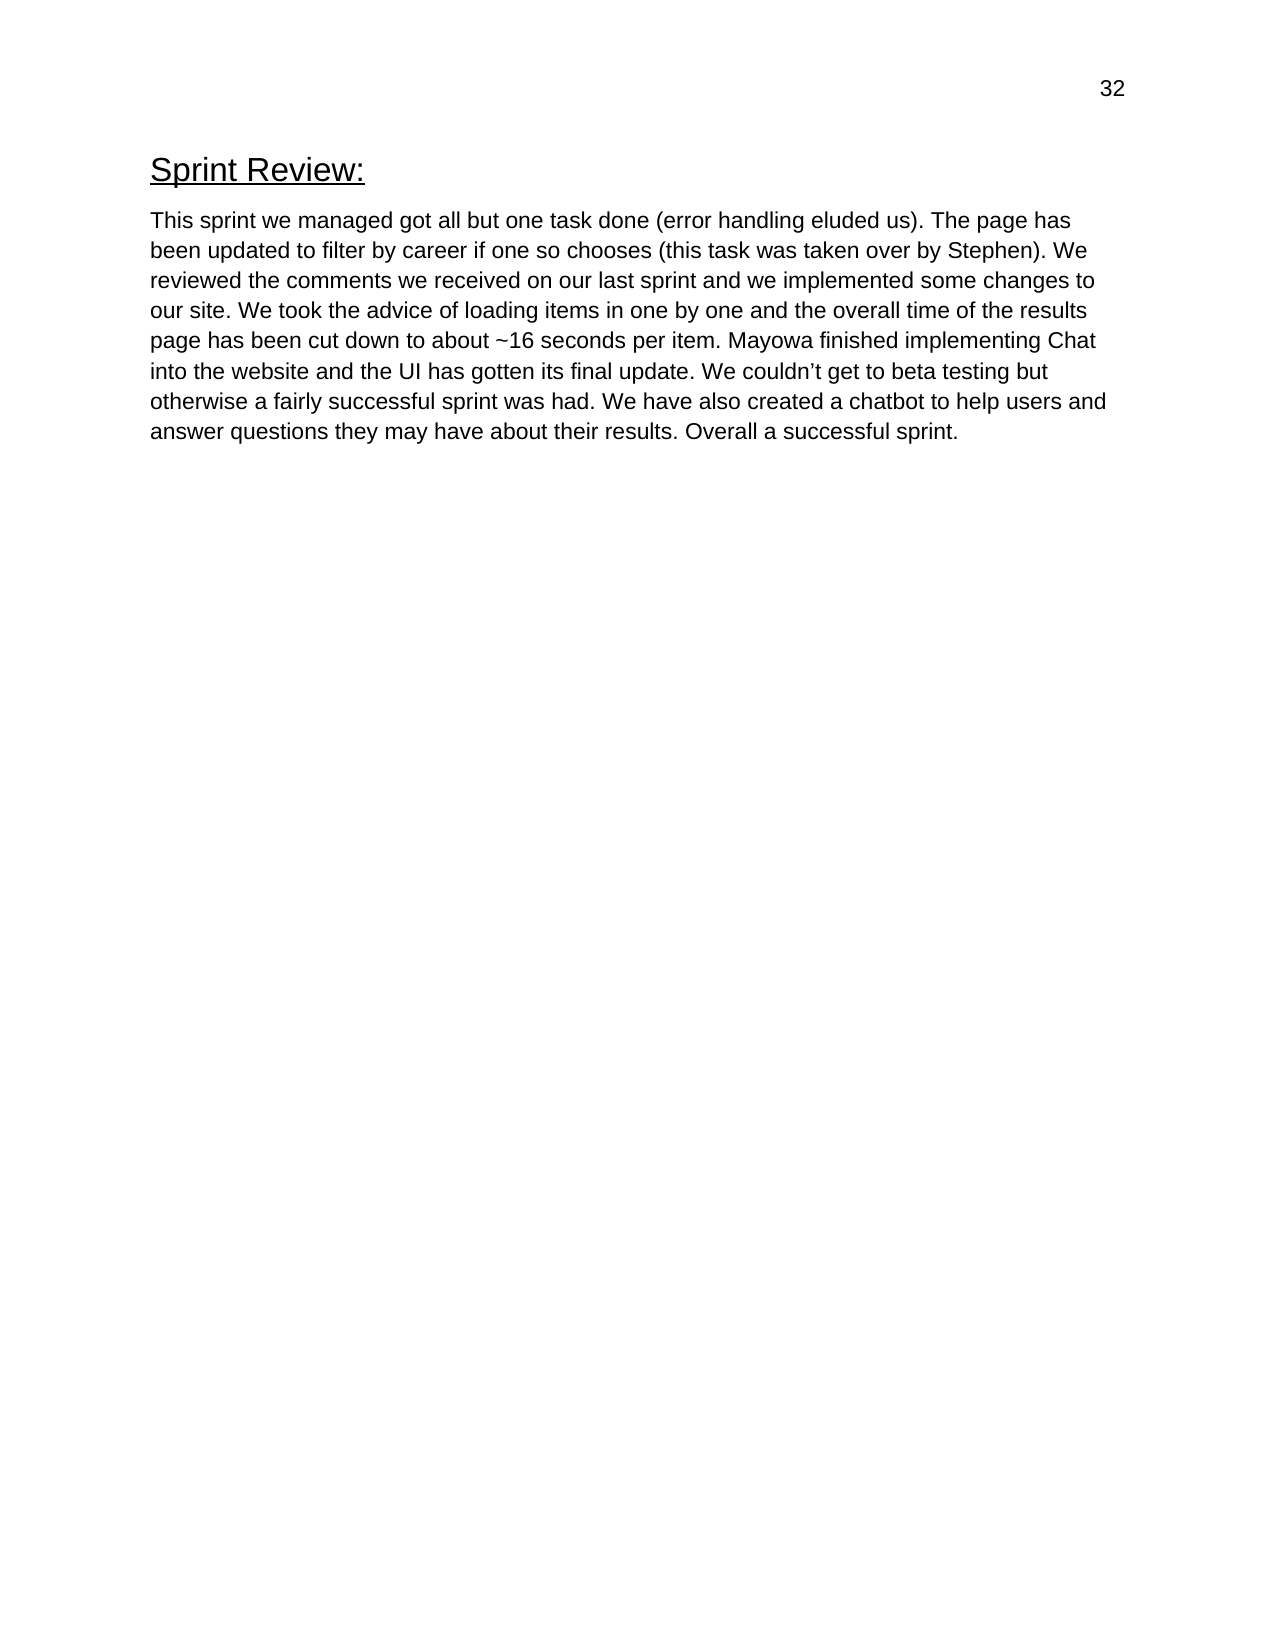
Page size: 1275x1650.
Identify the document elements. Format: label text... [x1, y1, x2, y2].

text This sprint we managed got all but one task done (error handling eluded us). The page has been updated to filter by career if one so chooses (this task was taken over by Stephen). We reviewed the comments we received on our last sprint and we implemented some changes to our site. We took the advice of loading items in one by one and the overall time of the results page has been cut down to about ~16 seconds per item. Mayowa finished implementing Chat into the website and the UI has gotten its final update. We couldn’t get to beta testing but otherwise a fairly successful sprint was had. We have also created a chatbot to help users and answer questions they may have about their results. Overall a successful sprint. [150, 207, 1125, 444]
subtitle Sprint Review: [150, 150, 1125, 188]
